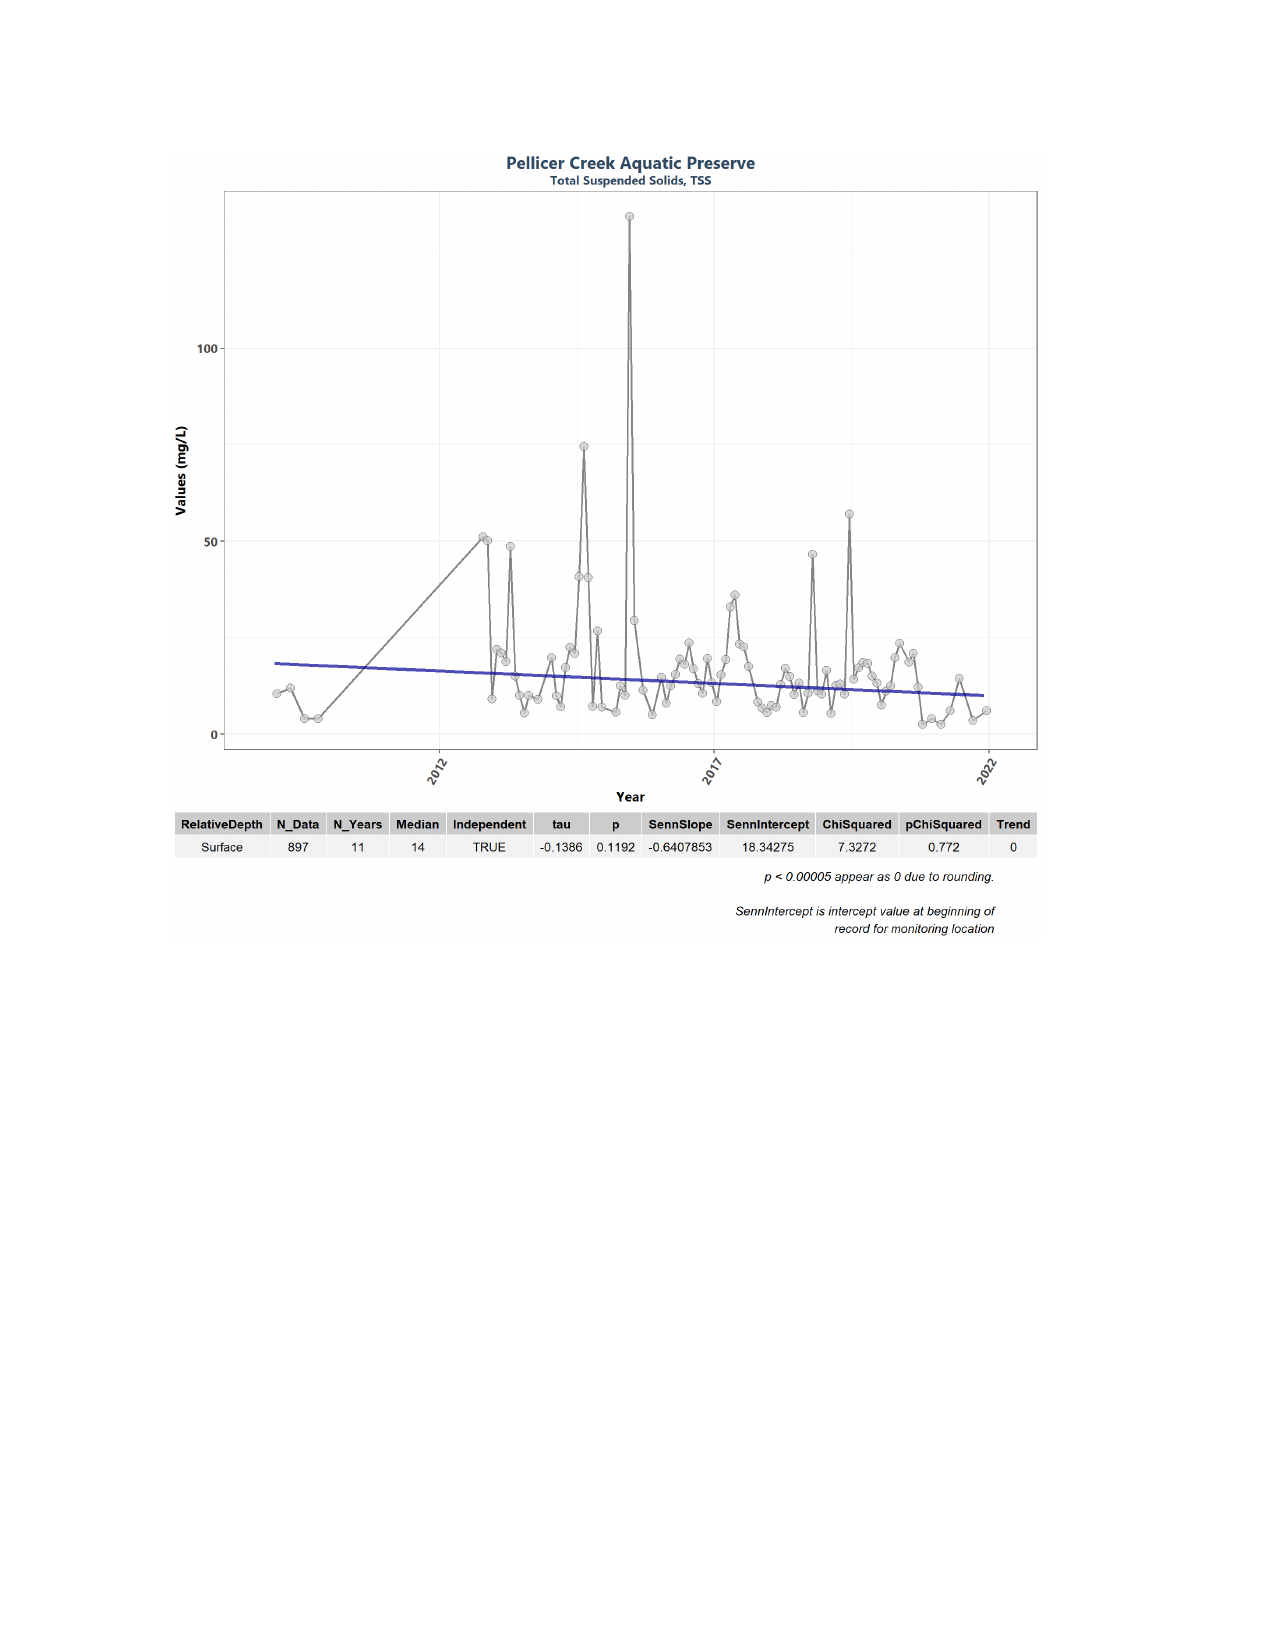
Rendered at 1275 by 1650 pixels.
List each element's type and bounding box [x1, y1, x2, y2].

picture [168, 150, 1044, 938]
